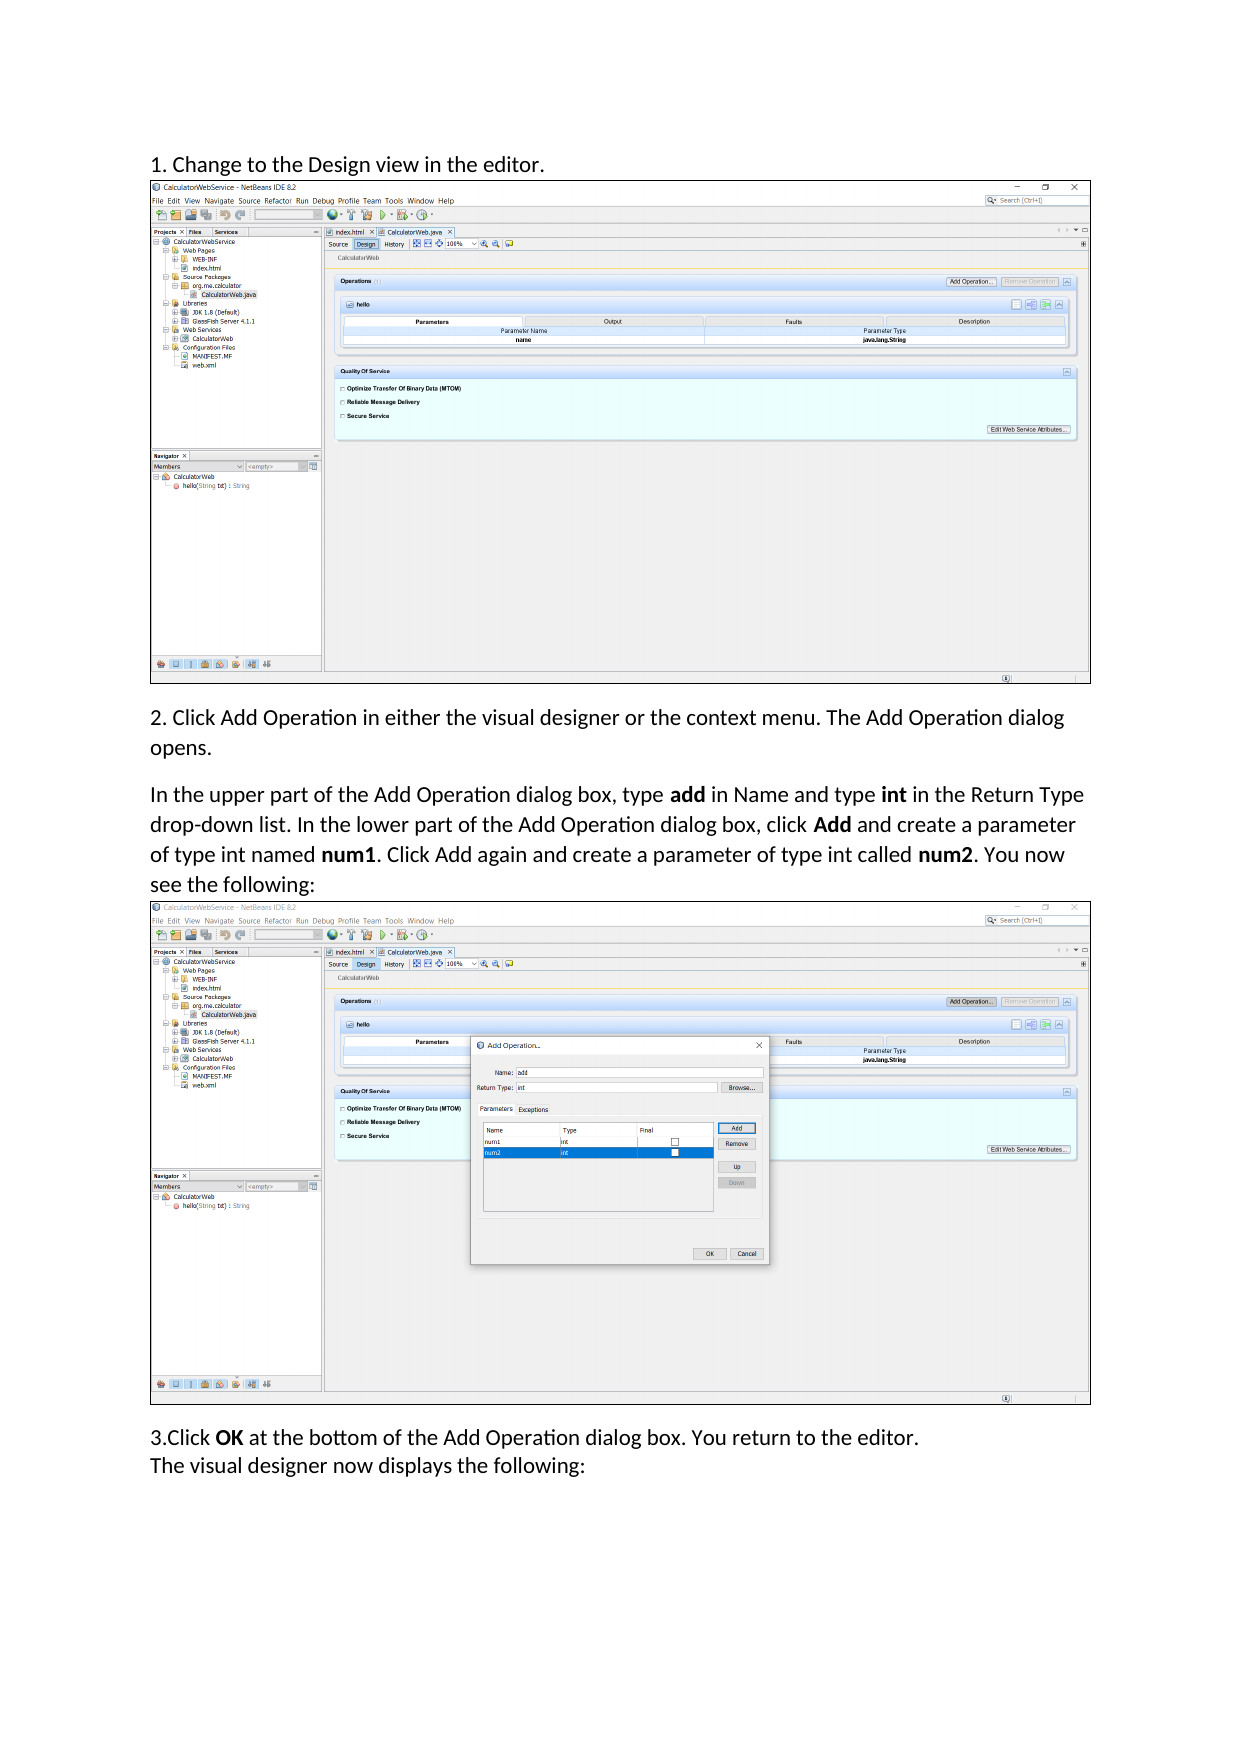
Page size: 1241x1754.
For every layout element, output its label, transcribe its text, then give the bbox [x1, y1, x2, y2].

text In the upper part of the Add Operation dialog box, type add in Name and type int in the Return Type drop-down list. In the lower part of the Add Operation dialog box, click Add and create a parameter of type int named num1. Click Add again and create a parameter of type int called num2. You now see the following: [150, 780, 1090, 901]
text 2. Click Add Operation in either the visual designer or the context menu. The Add Operation dialog opens. [150, 703, 1090, 761]
text 1. Change to the Design view in the editor. [150, 150, 1090, 180]
text The visual designer now displays the following: [150, 1452, 1090, 1479]
text 3.Click OK at the bottom of the Add Operation dialog box. You return to the editor. [150, 1423, 1090, 1452]
picture [151, 902, 1090, 1404]
picture [151, 181, 1090, 683]
